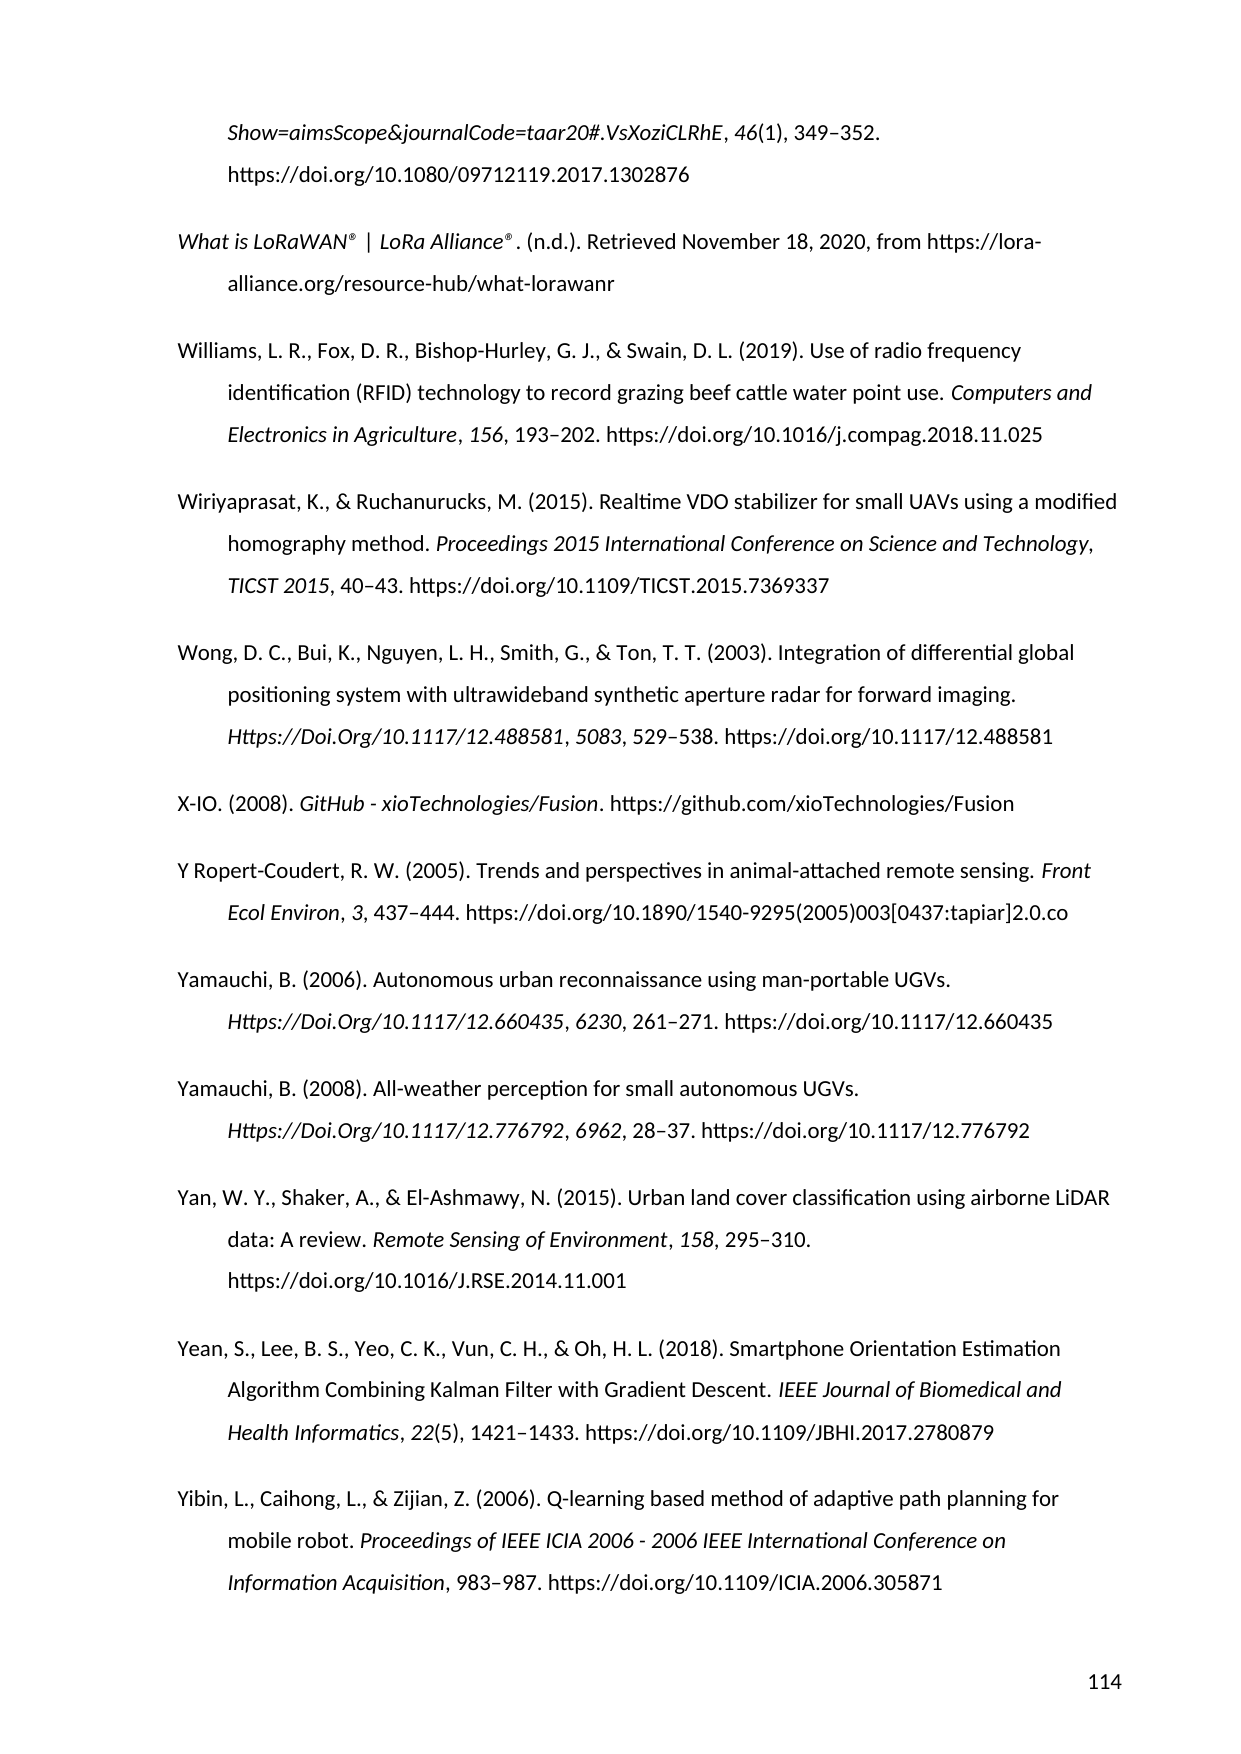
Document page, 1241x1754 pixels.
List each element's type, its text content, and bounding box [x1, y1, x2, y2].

text Yamauchi, B. (2008). All-weather perception for small autonomous UGVs. Https://Doi.Org/10.1117/12.776792, 6962, 28–37. https://doi.org/10.1117/12.776792 [177, 1074, 1122, 1144]
text Y Ropert-Coudert, R. W. (2005). Trends and perspectives in animal-attached remote sensing. Front Ecol Environ, 3, 437–444. https://doi.org/10.1890/1540-9295(2005)003[0437:tapiar]2.0.co [177, 856, 1122, 926]
text Wiriyaprasat, K., & Ruchanurucks, M. (2015). Realtime VDO stabilizer for small UAVs using a modified homography method. Proceedings 2015 International Conference on Science and Technology, TICST 2015, 40–43. https://doi.org/10.1109/TICST.2015.7369337 [177, 487, 1122, 599]
text Yan, W. Y., Shaker, A., & El-Ashmawy, N. (2015). Urban land cover classification using airborne LiDAR data: A review. Remote Sensing of Environment, 158, 295–310. https://doi.org/10.1016/J.RSE.2014.11.001 [177, 1183, 1122, 1295]
text Yean, S., Lee, B. S., Yeo, C. K., Vun, C. H., & Oh, H. L. (2018). Smartphone Orientation Estimation Algorithm Combining Kalman Filter with Gradient Descent. IEEE Journal of Biomedical and Health Informatics, 22(5), 1421–1433. https://doi.org/10.1109/JBHI.2017.2780879 [177, 1334, 1122, 1446]
text Wong, D. C., Bui, K., Nguyen, L. H., Smith, G., & Ton, T. T. (2003). Integration of differential global positioning system with ultrawideband synthetic aperture radar for forward imaging. Https://Doi.Org/10.1117/12.488581, 5083, 529–538. https://doi.org/10.1117/12.488581 [177, 638, 1122, 750]
text Yibin, L., Caihong, L., & Zijian, Z. (2006). Q-learning based method of adaptive path planning for mobile robot. Proceedings of IEEE ICIA 2006 - 2006 IEEE International Conference on Information Acquisition, 983–987. https://doi.org/10.1109/ICIA.2006.305871 [177, 1484, 1122, 1597]
text What is LoRaWAN® | LoRa Alliance®. (n.d.). Retrieved November 18, 2020, from https://lora-alliance.org/resource-hub/what-lorawanr [177, 227, 1122, 297]
text X-IO. (2008). GitHub - xioTechnologies/Fusion. https://github.com/xioTechnologies/Fusion [177, 789, 1122, 817]
text Yamauchi, B. (2006). Autonomous urban reconnaissance using man-portable UGVs. Https://Doi.Org/10.1117/12.660435, 6230, 261–271. https://doi.org/10.1117/12.660435 [177, 965, 1122, 1035]
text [177, 118, 1122, 188]
text Williams, L. R., Fox, D. R., Bishop-Hurley, G. J., & Swain, D. L. (2019). Use of radio frequency identification (RFID) technology to record grazing beef cattle water point use. Computers and Electronics in Agriculture, 156, 193–202. https://doi.org/10.1016/j.compag.2018.11.025 [177, 336, 1122, 448]
